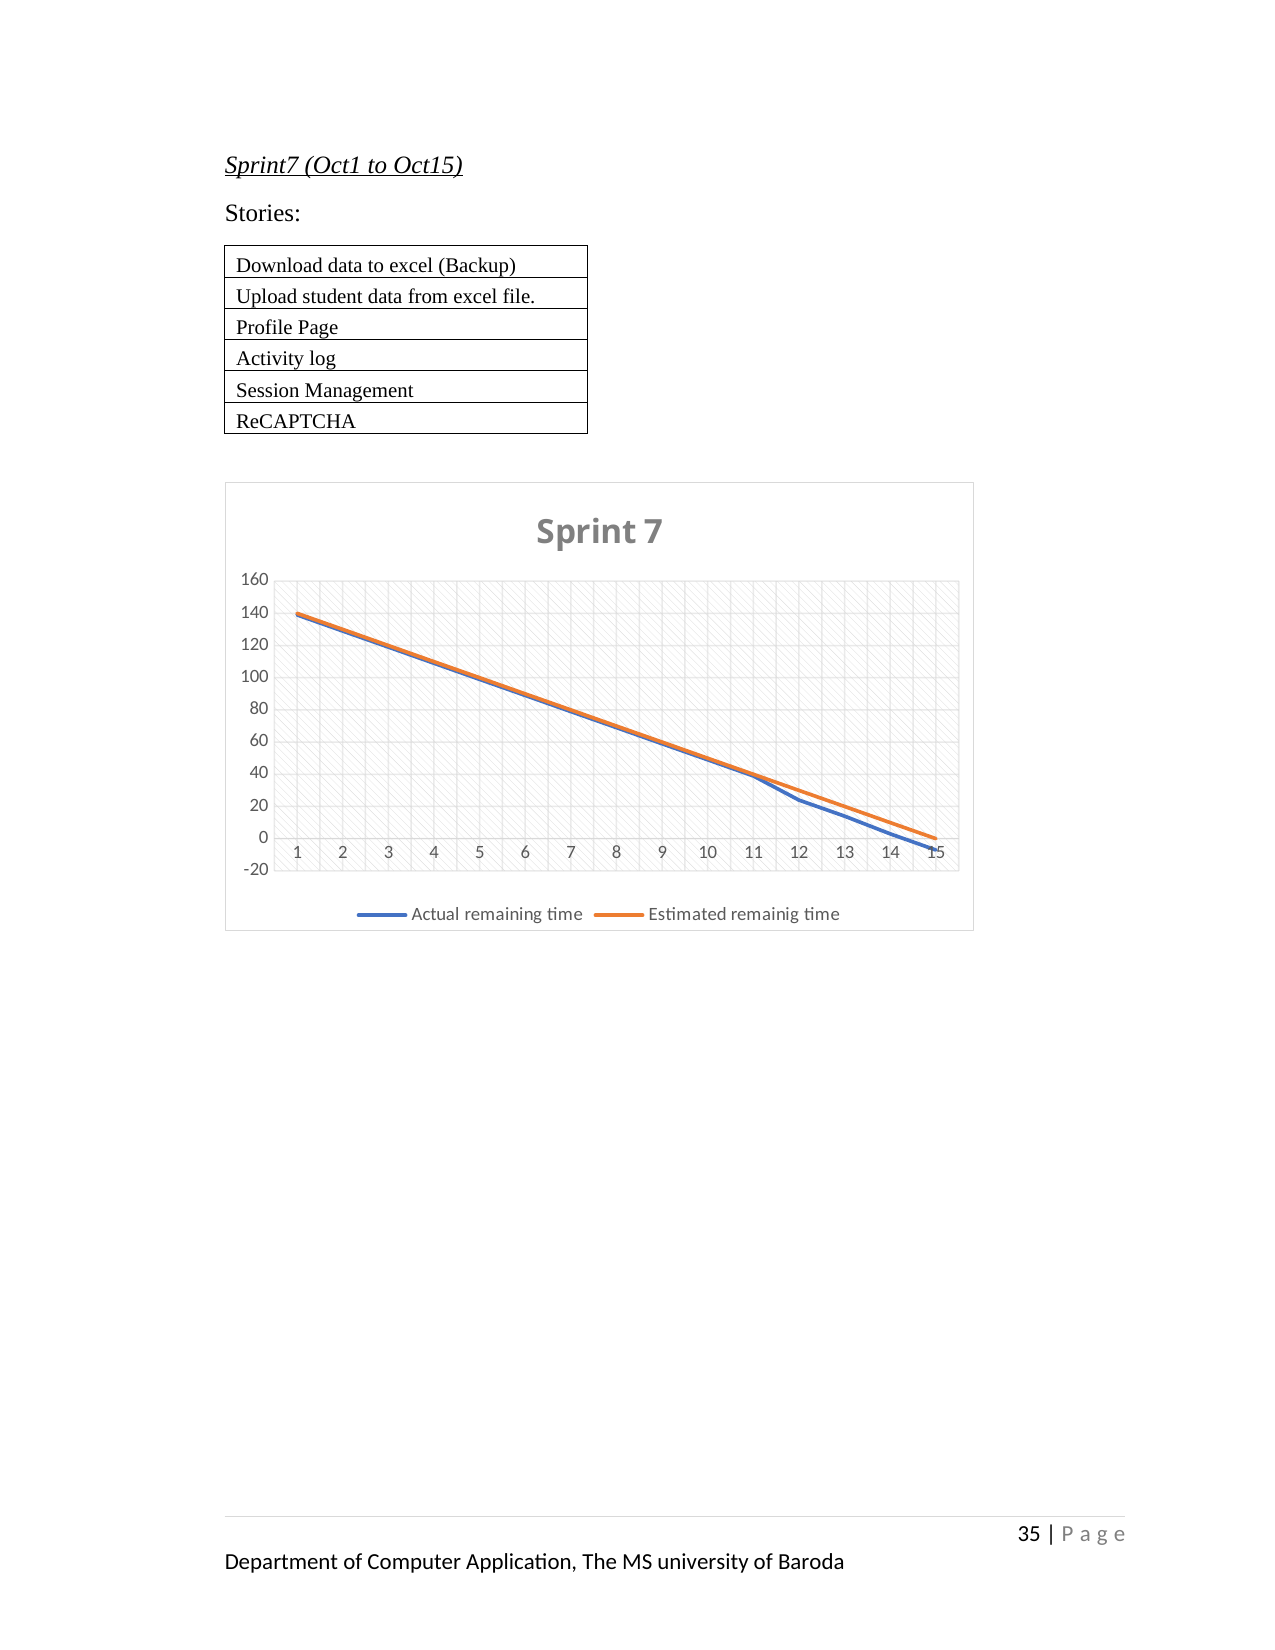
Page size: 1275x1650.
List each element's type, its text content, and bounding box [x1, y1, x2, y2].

table_cell Activity log [225, 340, 587, 370]
table_header Download data to excel (Backup) [225, 246, 587, 277]
text Stories: [224, 198, 1125, 226]
text Sprint7 (Oct1 to Oct15) [224, 150, 1125, 179]
table_cell Upload student data from excel file. [225, 278, 587, 308]
table_cell Profile Page [225, 309, 587, 339]
table_cell Session Management [225, 371, 587, 402]
table_cell ReCAPTCHA [225, 403, 587, 433]
